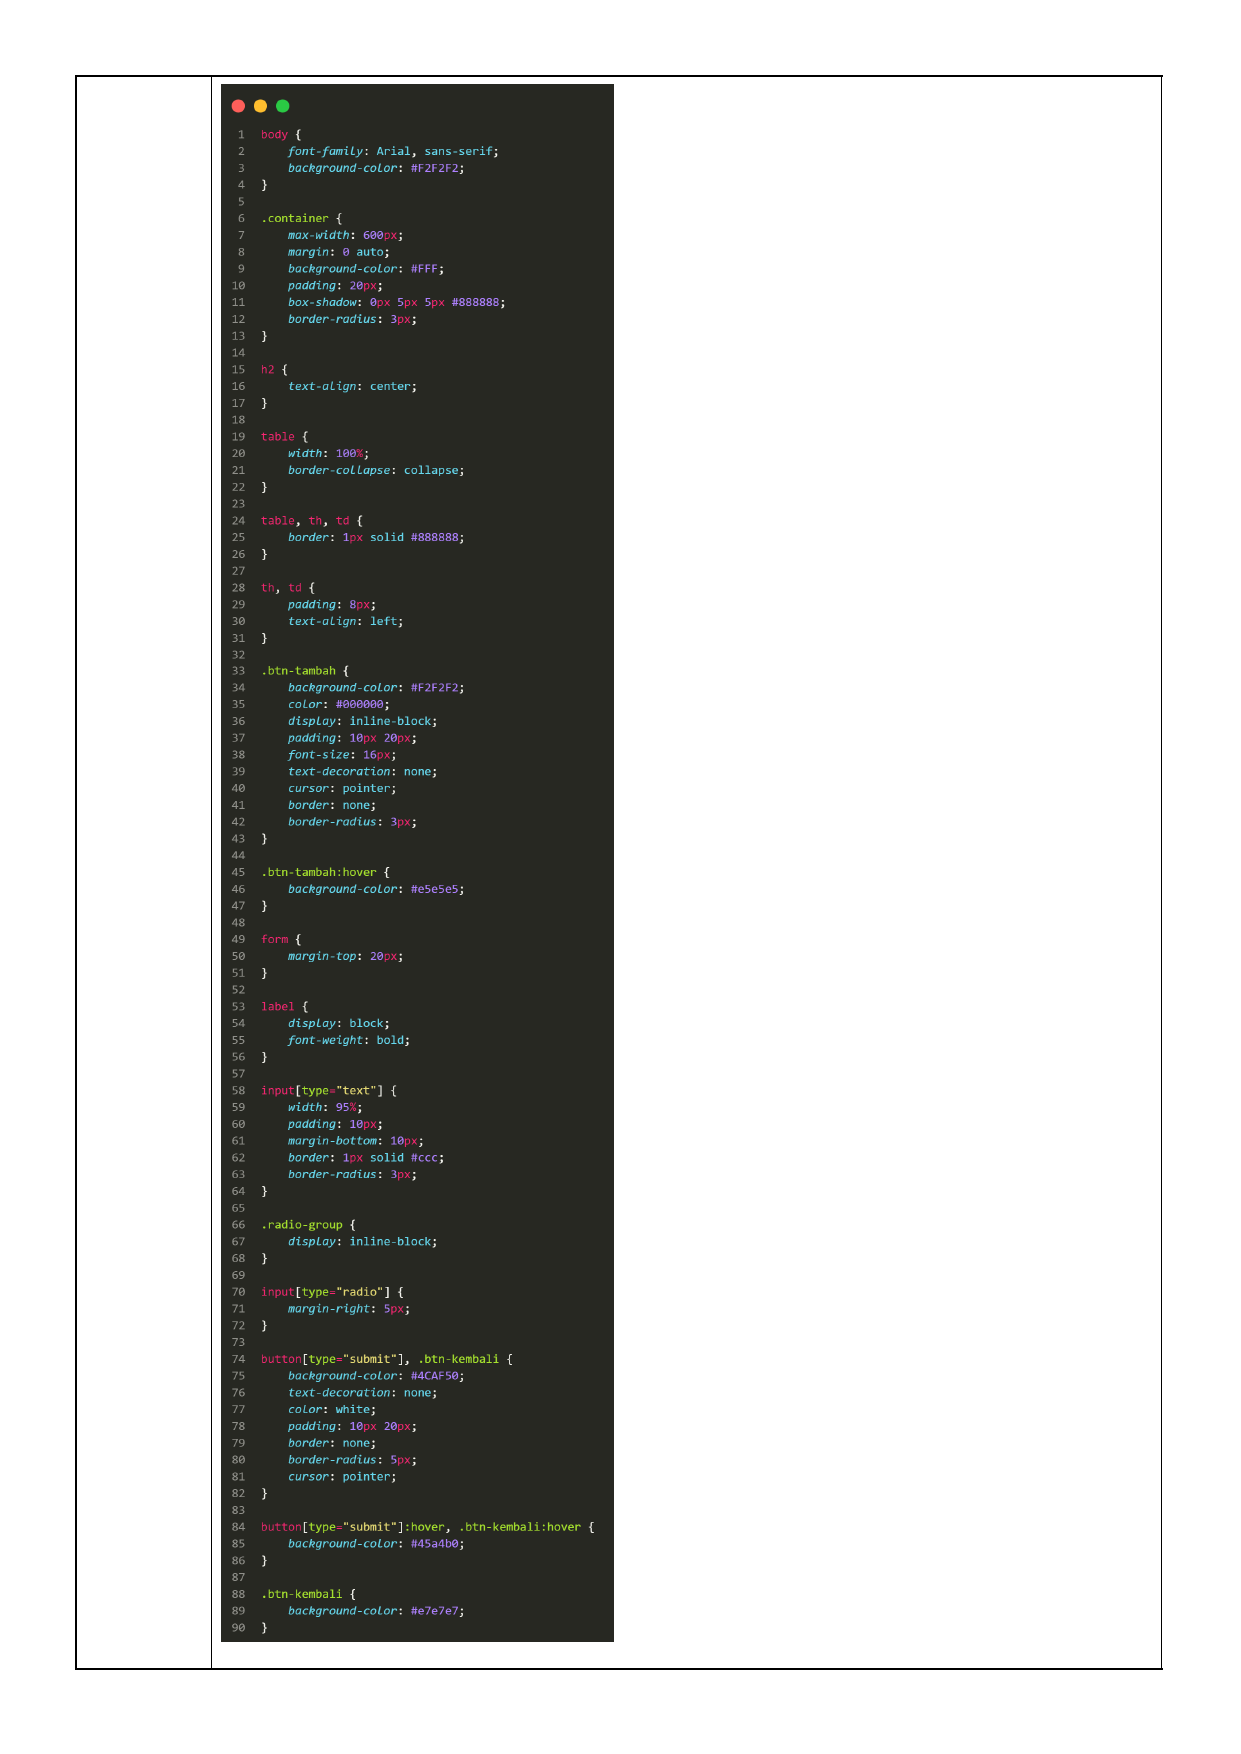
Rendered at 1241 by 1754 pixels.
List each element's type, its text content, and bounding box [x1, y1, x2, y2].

picture [221, 84, 614, 1642]
table_cell 7 [77, 77, 211, 1668]
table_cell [212, 77, 1161, 1668]
